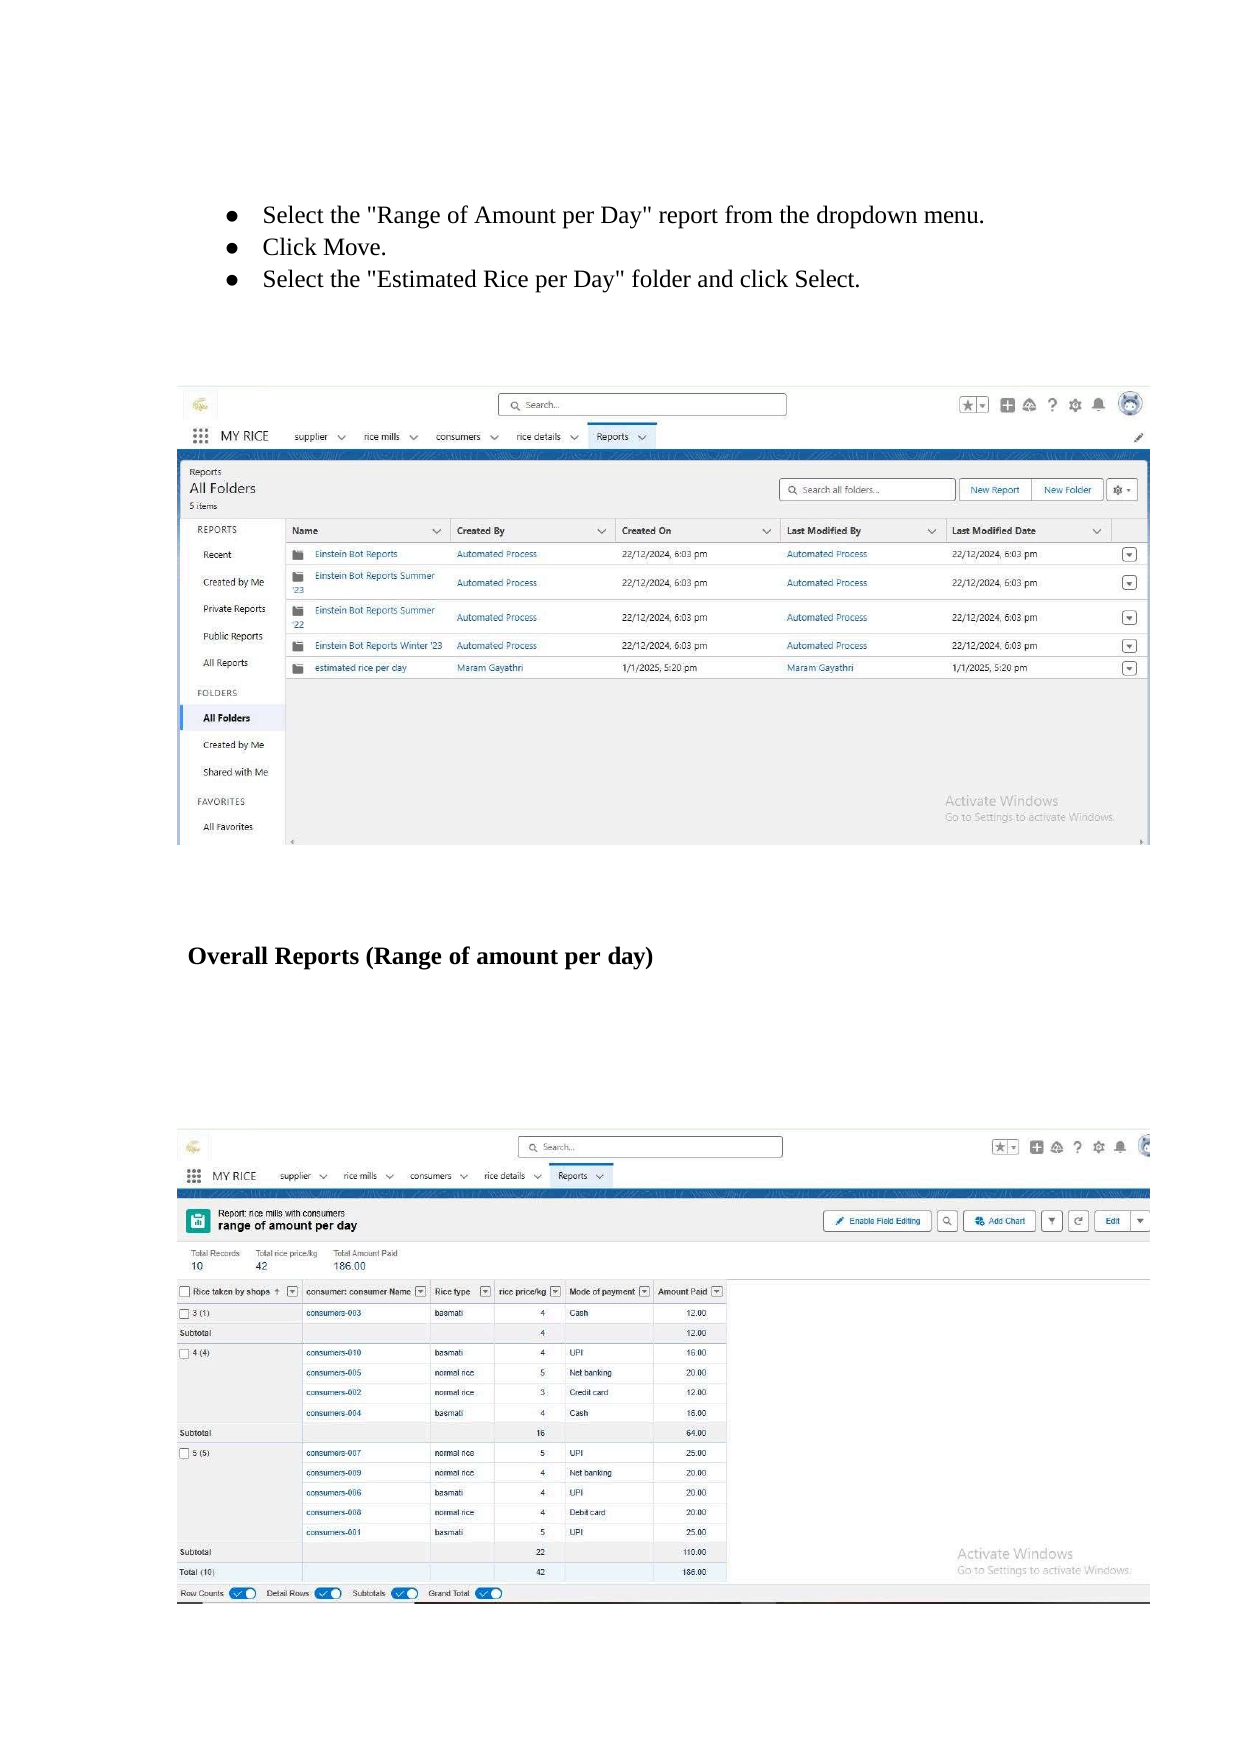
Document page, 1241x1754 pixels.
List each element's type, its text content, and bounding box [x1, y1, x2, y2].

picture [177, 1128, 1150, 1604]
list Select the "Estimated Rice per Day" folder and click Select. [225, 264, 1093, 293]
picture [177, 385, 1150, 845]
text Overall Reports (Range of amount per day) [187, 941, 1093, 970]
list Select the "Range of Amount per Day" report from the dropdown menu. [225, 200, 1093, 229]
list Click Move. [225, 232, 1093, 261]
